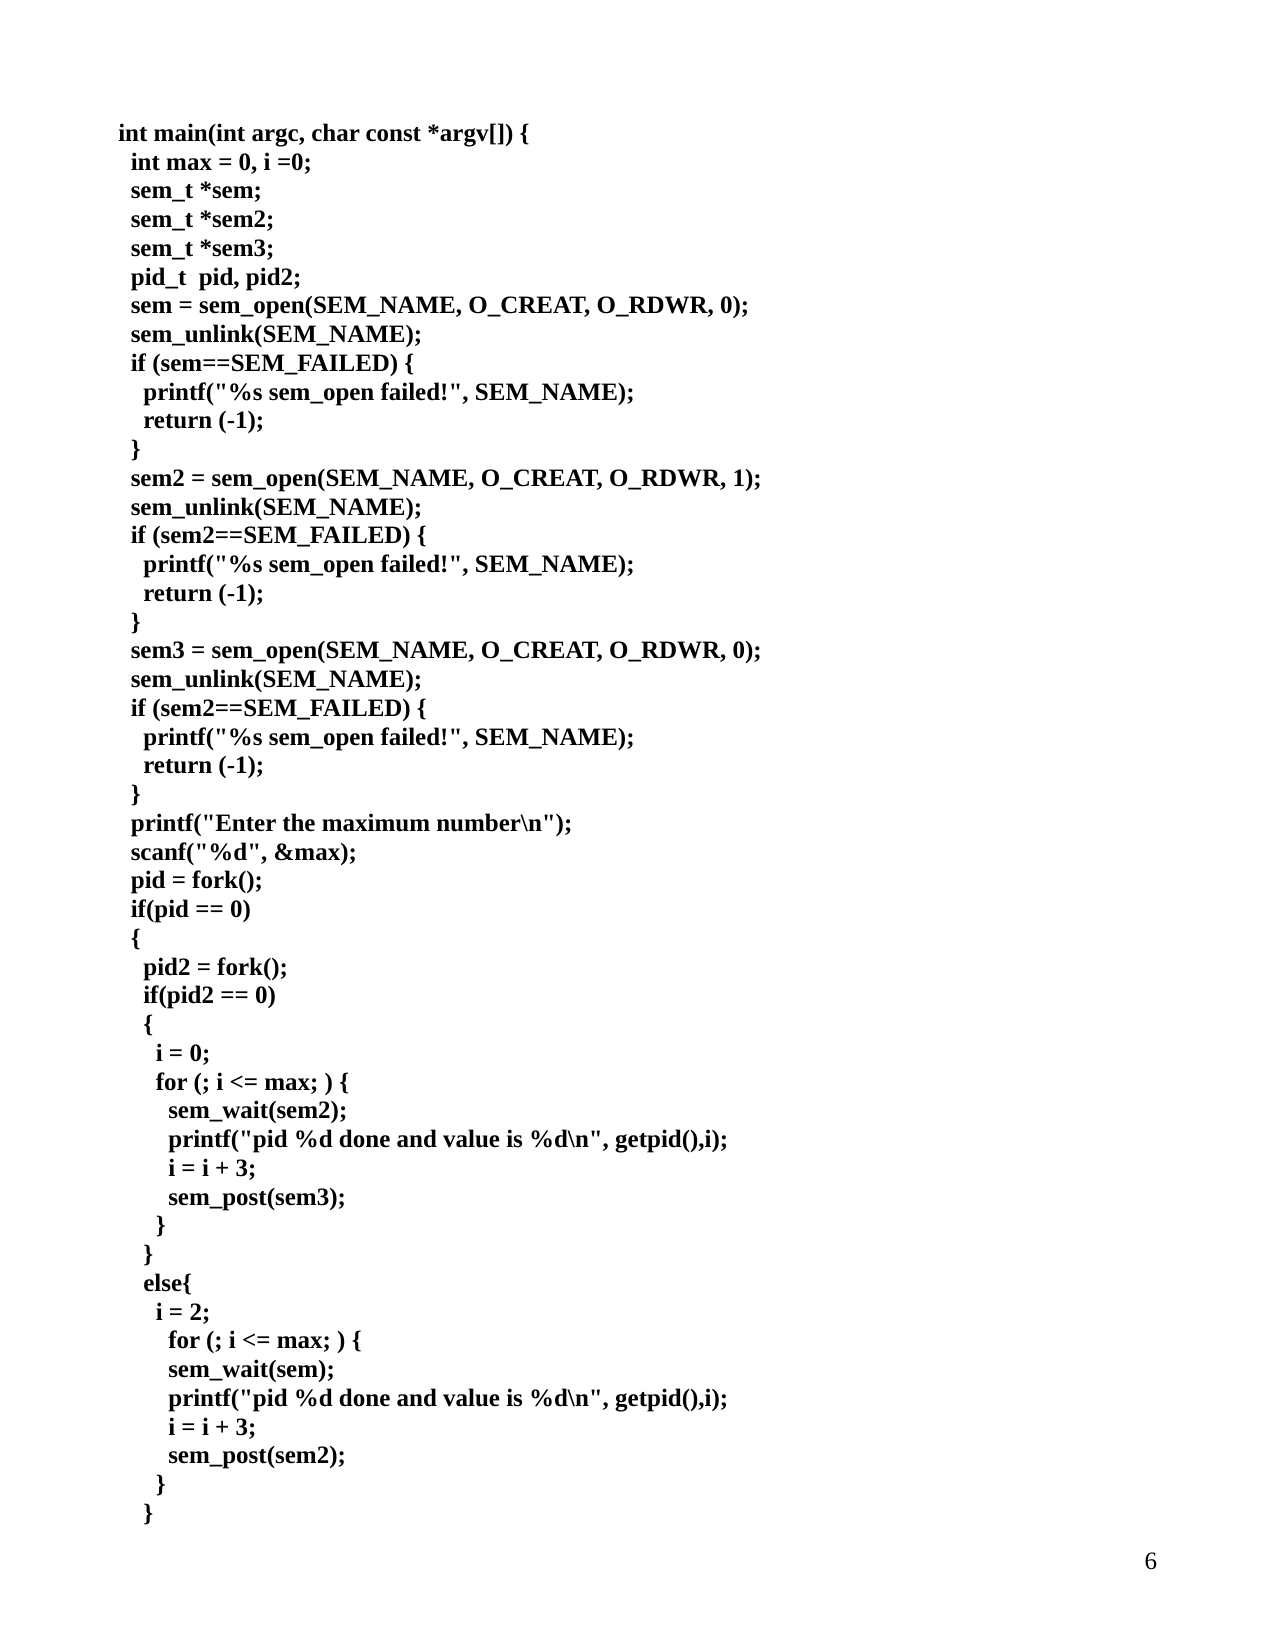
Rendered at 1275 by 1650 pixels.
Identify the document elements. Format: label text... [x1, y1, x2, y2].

text if (sem2==SEM_FAILED) { [118, 693, 1157, 722]
text sem_post(sem3); [118, 1182, 1157, 1211]
text } [118, 1469, 1157, 1498]
text if(pid == 0) [118, 894, 1157, 923]
text sem_unlink(SEM_NAME); [118, 492, 1157, 521]
text printf("%s sem_open failed!", SEM_NAME); [118, 549, 1157, 578]
text scanf("%d", &max); [118, 837, 1157, 866]
text pid = fork(); [118, 866, 1157, 894]
text sem_t *sem3; [118, 233, 1157, 262]
text printf("pid %d done and value is %d\n", getpid(),i); [118, 1124, 1157, 1153]
text sem_unlink(SEM_NAME); [118, 664, 1157, 693]
text sem3 = sem_open(SEM_NAME, O_CREAT, O_RDWR, 0); [118, 636, 1157, 664]
text i = i + 3; [118, 1153, 1157, 1182]
text } [118, 1239, 1157, 1268]
text i = 2; [118, 1297, 1157, 1326]
text for (; i <= max; ) { [118, 1067, 1157, 1096]
text } [118, 434, 1157, 463]
text return (-1); [118, 406, 1157, 434]
text } [118, 1211, 1157, 1239]
text sem_t *sem; [118, 176, 1157, 204]
text int main(int argc, char const *argv[]) { [118, 118, 1157, 147]
text i = 0; [118, 1038, 1157, 1067]
text sem_unlink(SEM_NAME); [118, 319, 1157, 348]
text if(pid2 == 0) [118, 981, 1157, 1009]
text printf("Enter the maximum number\n"); [118, 808, 1157, 837]
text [118, 1383, 1157, 1412]
text } [118, 1498, 1157, 1527]
text return (-1); [118, 578, 1157, 607]
text else{ [118, 1268, 1157, 1297]
text pid2 = fork(); [118, 952, 1157, 981]
text if (sem2==SEM_FAILED) { [118, 521, 1157, 549]
text sem2 = sem_open(SEM_NAME, O_CREAT, O_RDWR, 1); [118, 463, 1157, 492]
text pid_t pid, pid2; [118, 262, 1157, 291]
text } [118, 607, 1157, 636]
text sem_t *sem2; [118, 204, 1157, 233]
text printf("%s sem_open failed!", SEM_NAME); [118, 377, 1157, 406]
text if (sem==SEM_FAILED) { [118, 348, 1157, 377]
text } [118, 779, 1157, 808]
text sem_post(sem2); [118, 1441, 1157, 1469]
text i = i + 3; [118, 1412, 1157, 1441]
text int max = 0, i =0; [118, 147, 1157, 176]
text sem_wait(sem); [118, 1354, 1157, 1383]
text return (-1); [118, 751, 1157, 779]
text sem_wait(sem2); [118, 1096, 1157, 1124]
text sem = sem_open(SEM_NAME, O_CREAT, O_RDWR, 0); [118, 291, 1157, 319]
text for (; i <= max; ) { [118, 1326, 1157, 1354]
text printf("%s sem_open failed!", SEM_NAME); [118, 722, 1157, 751]
text { [118, 923, 1157, 952]
text { [118, 1009, 1157, 1038]
